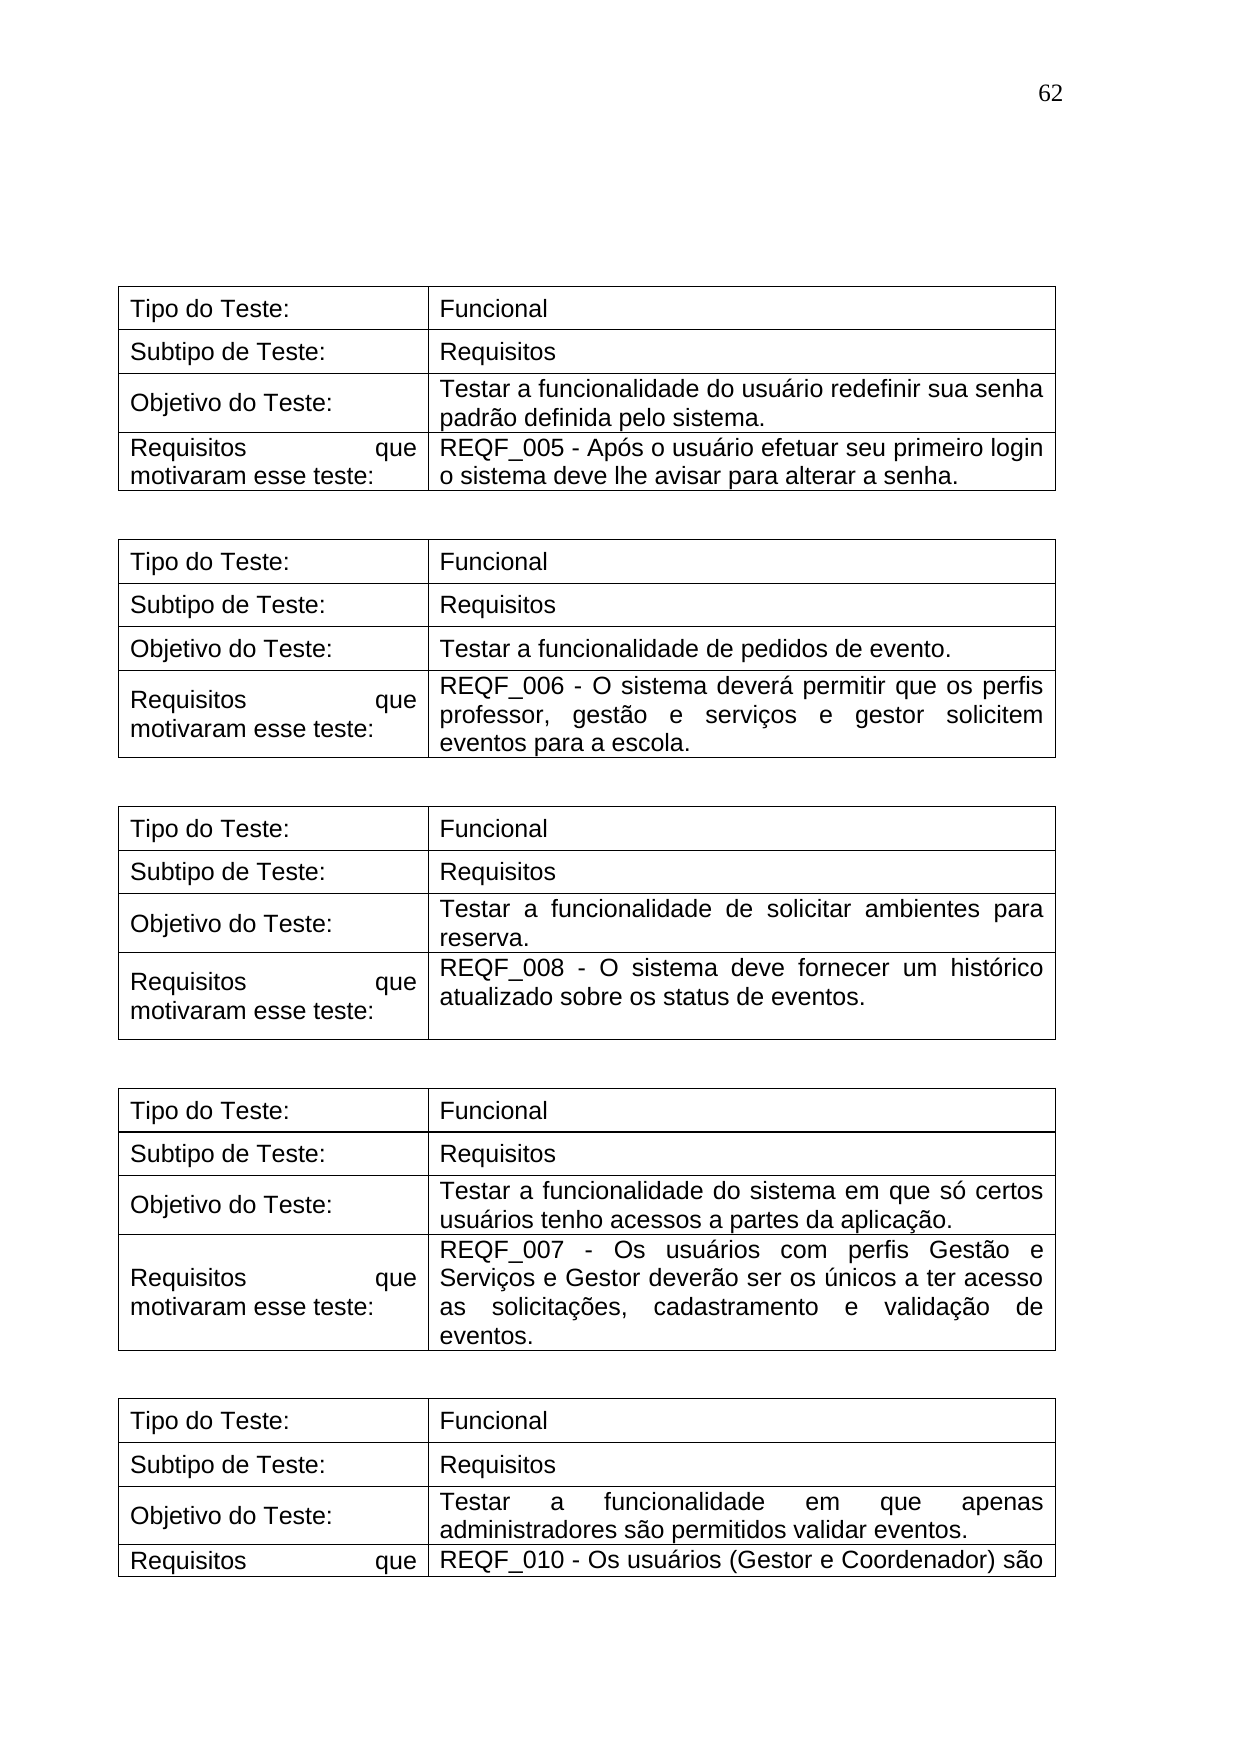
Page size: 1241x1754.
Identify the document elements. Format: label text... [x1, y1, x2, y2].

table_cell Objetivo do Teste: [119, 894, 428, 952]
table_cell Subtipo de Teste: [119, 584, 428, 626]
table_cell Subtipo de Teste: [119, 1443, 428, 1486]
table_cell REQF_006 - O sistema deverá permitir que os perfis professor, gestão e serviços e gestor solicitem eventos para a escola. [429, 671, 1055, 757]
table_cell Testar a funcionalidade do sistema em que só certos usuários tenho acessos a partes da aplicação. [429, 1176, 1055, 1233]
table_cell Objetivo do Teste: [119, 1176, 428, 1233]
table_cell Subtipo de Teste: [119, 851, 428, 893]
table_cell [119, 1545, 428, 1576]
table_header Tipo do Teste: [119, 1089, 428, 1131]
table_cell Requisitos [429, 584, 1055, 626]
table_cell REQF_005 - Após o usuário efetuar seu primeiro login o sistema deve lhe avisar para alterar a senha. [429, 433, 1055, 490]
table_header Funcional [429, 1399, 1055, 1442]
table_header Funcional [429, 540, 1055, 582]
table_cell Requisitos [429, 1133, 1055, 1175]
table_cell REQF_007 - Os usuários com perfis Gestão e Serviços e Gestor deverão ser os únicos a ter acesso as solicitações, cadastramento e validação de eventos. [429, 1235, 1055, 1349]
table_header Tipo do Teste: [119, 1399, 428, 1442]
table_header Funcional [429, 287, 1055, 329]
table_cell Testar a funcionalidade em que apenas administradores são permitidos validar eventos. [429, 1487, 1055, 1544]
table_header Tipo do Teste: [119, 287, 428, 329]
table_cell REQF_008 - O sistema deve fornecer um histórico atualizado sobre os status de eventos. [429, 953, 1055, 1039]
table_header Funcional [429, 1089, 1055, 1131]
table_header Funcional [429, 807, 1055, 849]
table_cell Objetivo do Teste: [119, 627, 428, 670]
table_cell Requisitos [429, 1443, 1055, 1486]
table_cell Requisitos que motivaram esse teste: [119, 433, 428, 490]
table_cell Testar a funcionalidade de pedidos de evento. [429, 627, 1055, 670]
table_header Tipo do Teste: [119, 807, 428, 849]
table_cell Testar a funcionalidade de solicitar ambientes para reserva. [429, 894, 1055, 952]
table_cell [429, 1545, 1055, 1576]
table_cell Subtipo de Teste: [119, 330, 428, 373]
table_cell Requisitos que motivaram esse teste: [119, 671, 428, 757]
table_cell Testar a funcionalidade do usuário redefinir sua senha padrão definida pelo sistema. [429, 374, 1055, 432]
table_cell Objetivo do Teste: [119, 1487, 428, 1544]
table_cell Requisitos [429, 330, 1055, 373]
table_cell Requisitos que motivaram esse teste: [119, 953, 428, 1039]
table_cell Requisitos [429, 851, 1055, 893]
table_cell Requisitos que motivaram esse teste: [119, 1235, 428, 1349]
table_cell Objetivo do Teste: [119, 374, 428, 432]
table_header Tipo do Teste: [119, 540, 428, 582]
table_cell Subtipo de Teste: [119, 1133, 428, 1175]
